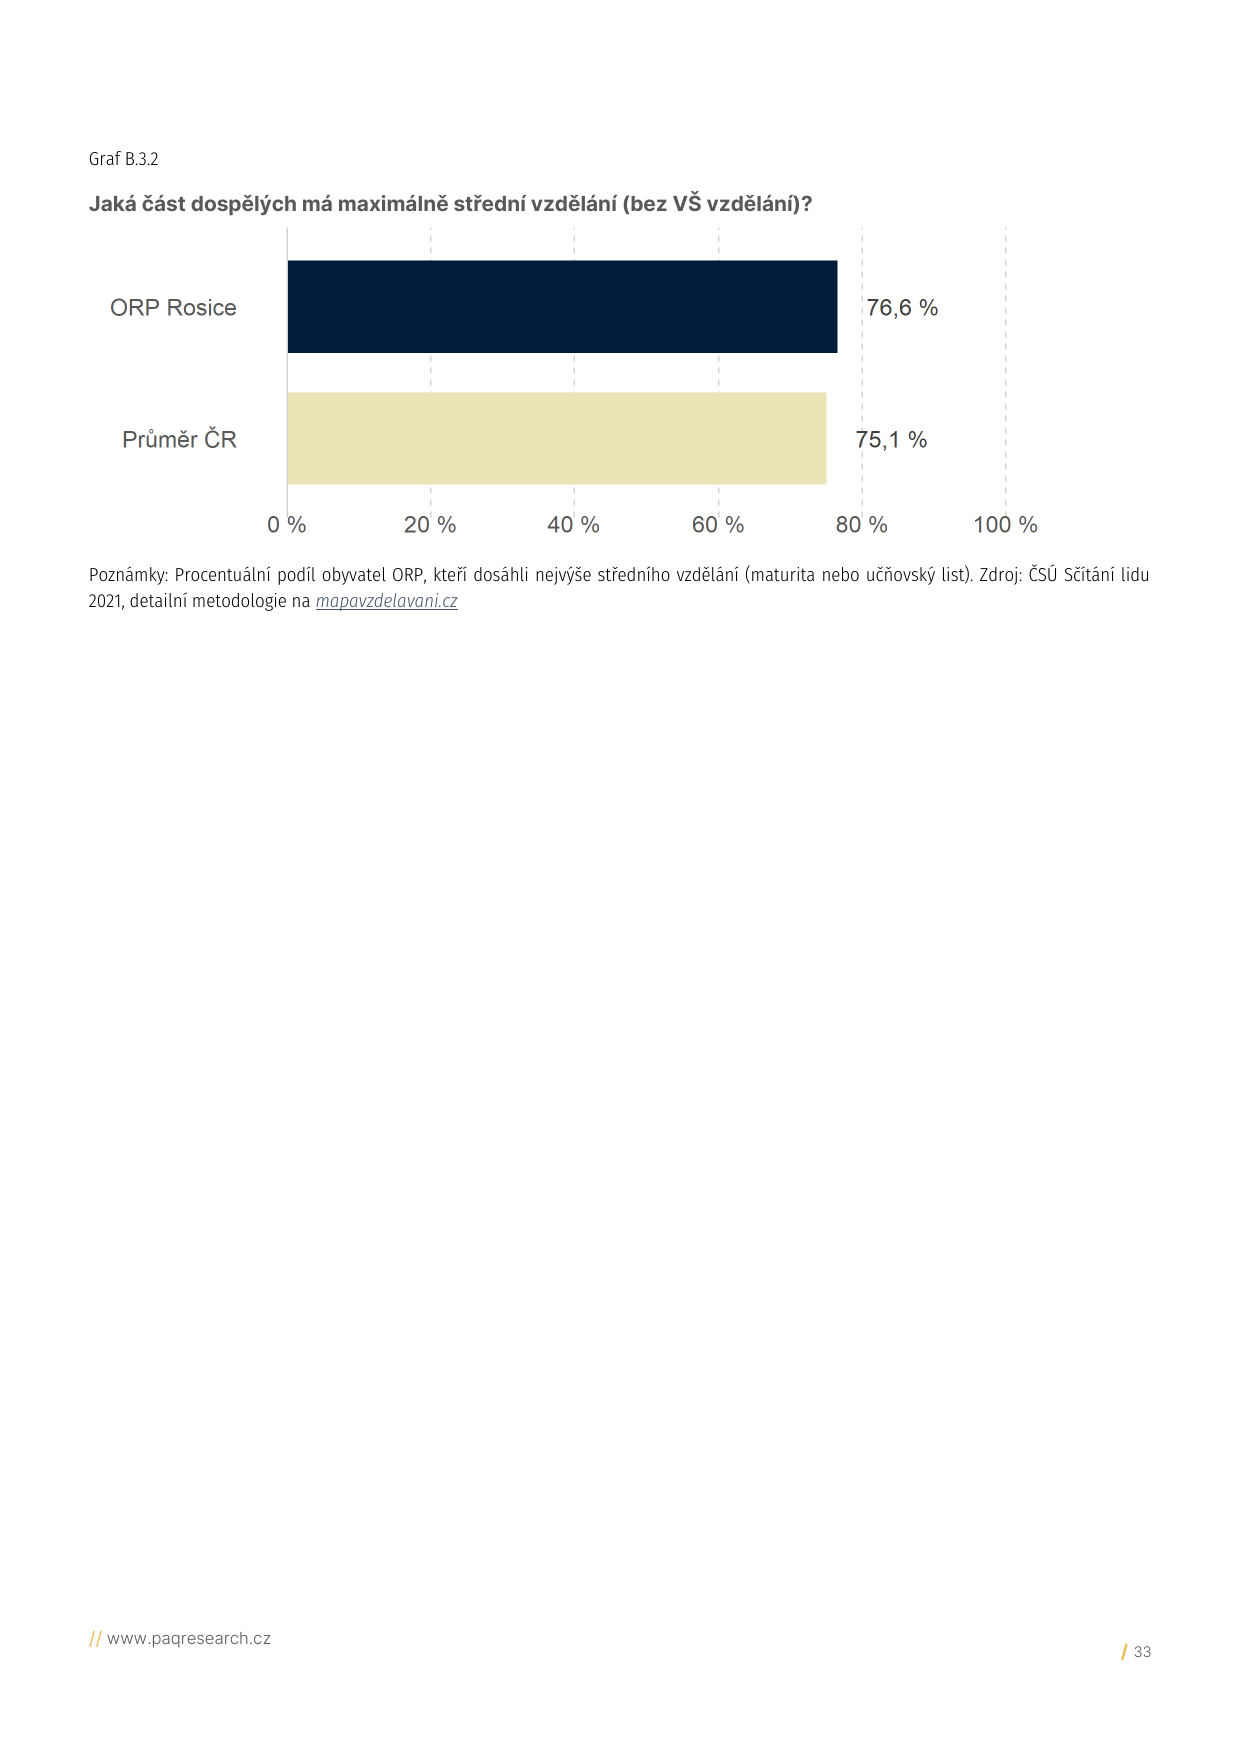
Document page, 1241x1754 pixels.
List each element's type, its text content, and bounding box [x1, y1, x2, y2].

text Graf B.3.2 [89, 148, 1152, 170]
text Poznámky: Procentuální podíl obyvatel ORP, kteří dosáhli nejvýše středního vzdělání (maturita nebo učňovský list). Zdroj: ČSÚ Sčítání lidu 2021, detailní metodologie na mapavzdelavani.cz [89, 564, 1152, 613]
picture [88, 216, 1139, 548]
text Jaká část dospělých má maximálně střední vzdělání (bez VŠ vzdělání)? [89, 186, 1152, 216]
